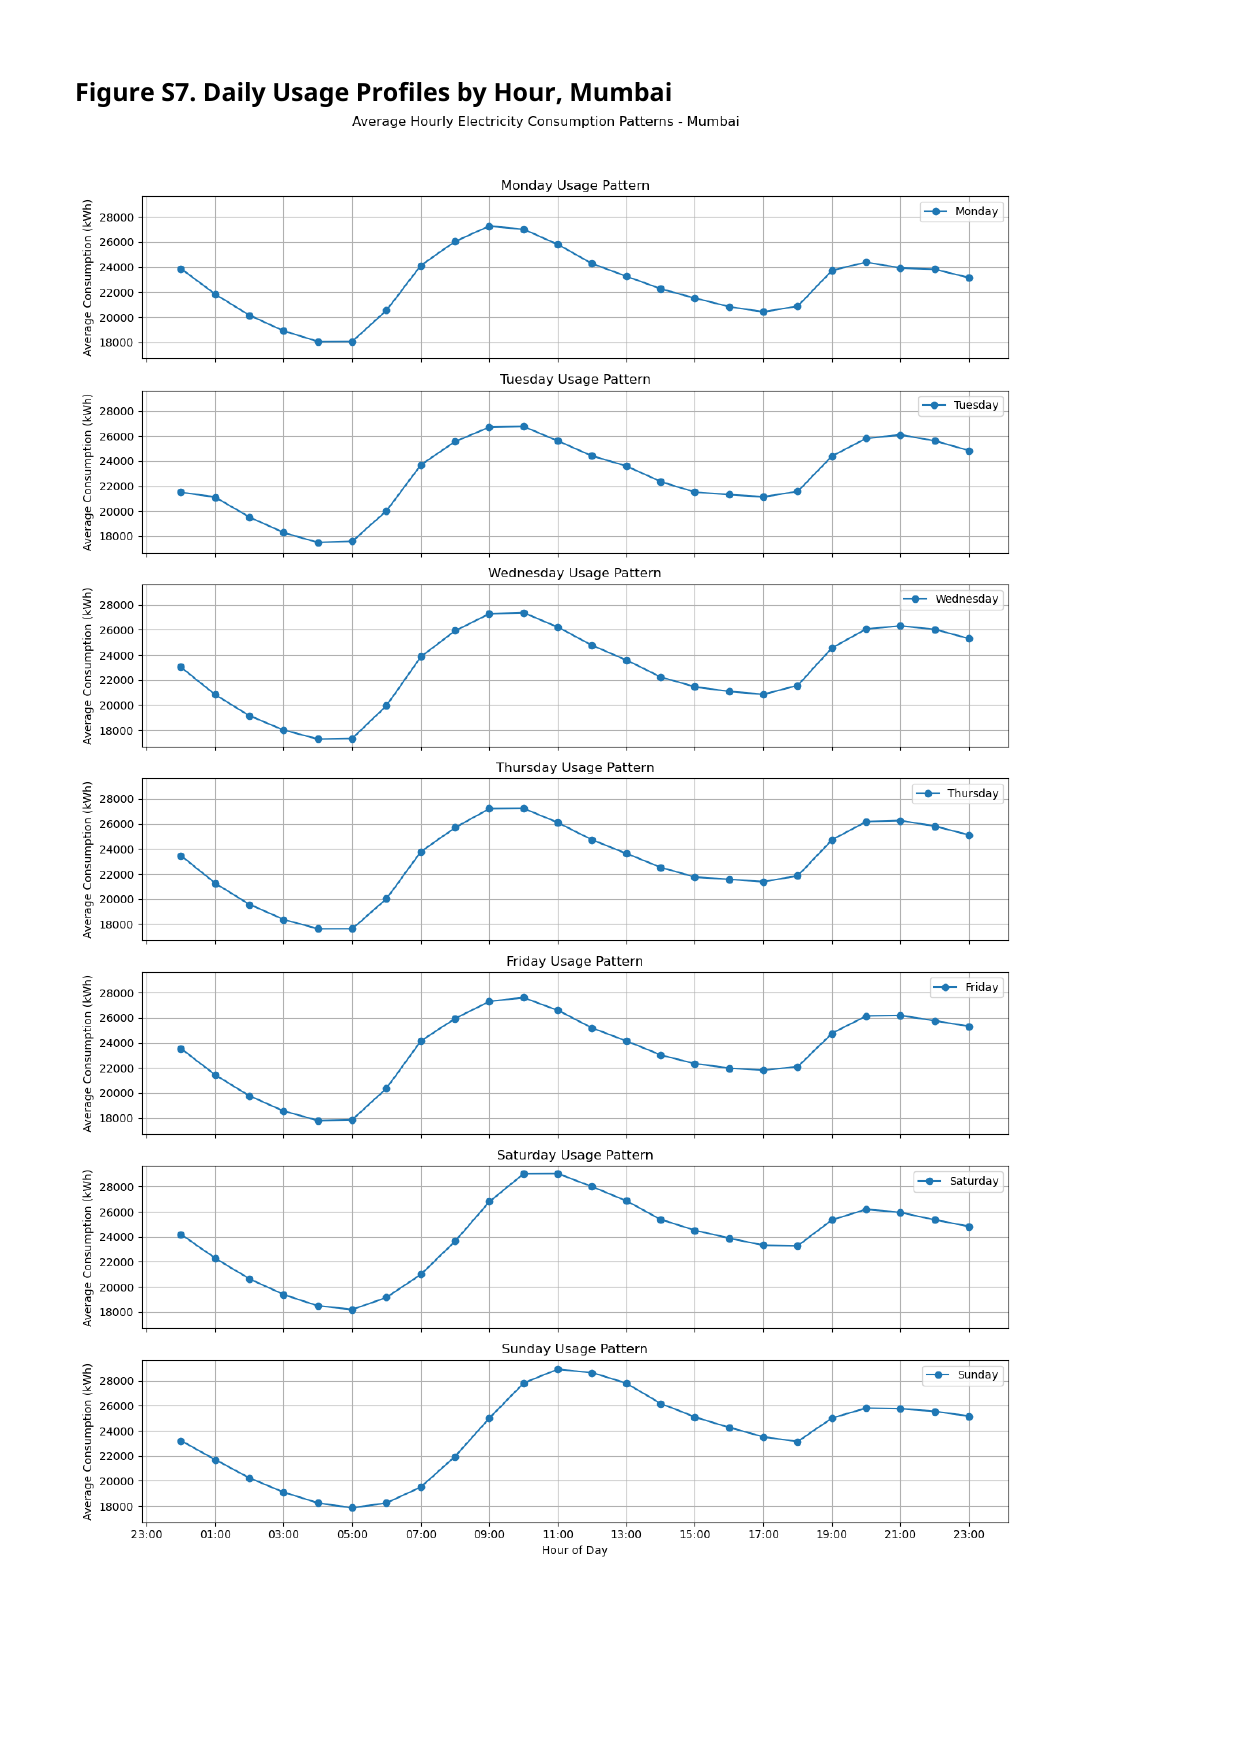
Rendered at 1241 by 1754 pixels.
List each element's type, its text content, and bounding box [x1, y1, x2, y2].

picture [75, 109, 1015, 1564]
text Figure S7. Daily Usage Profiles by Hour, Mumbai [75, 75, 1165, 109]
